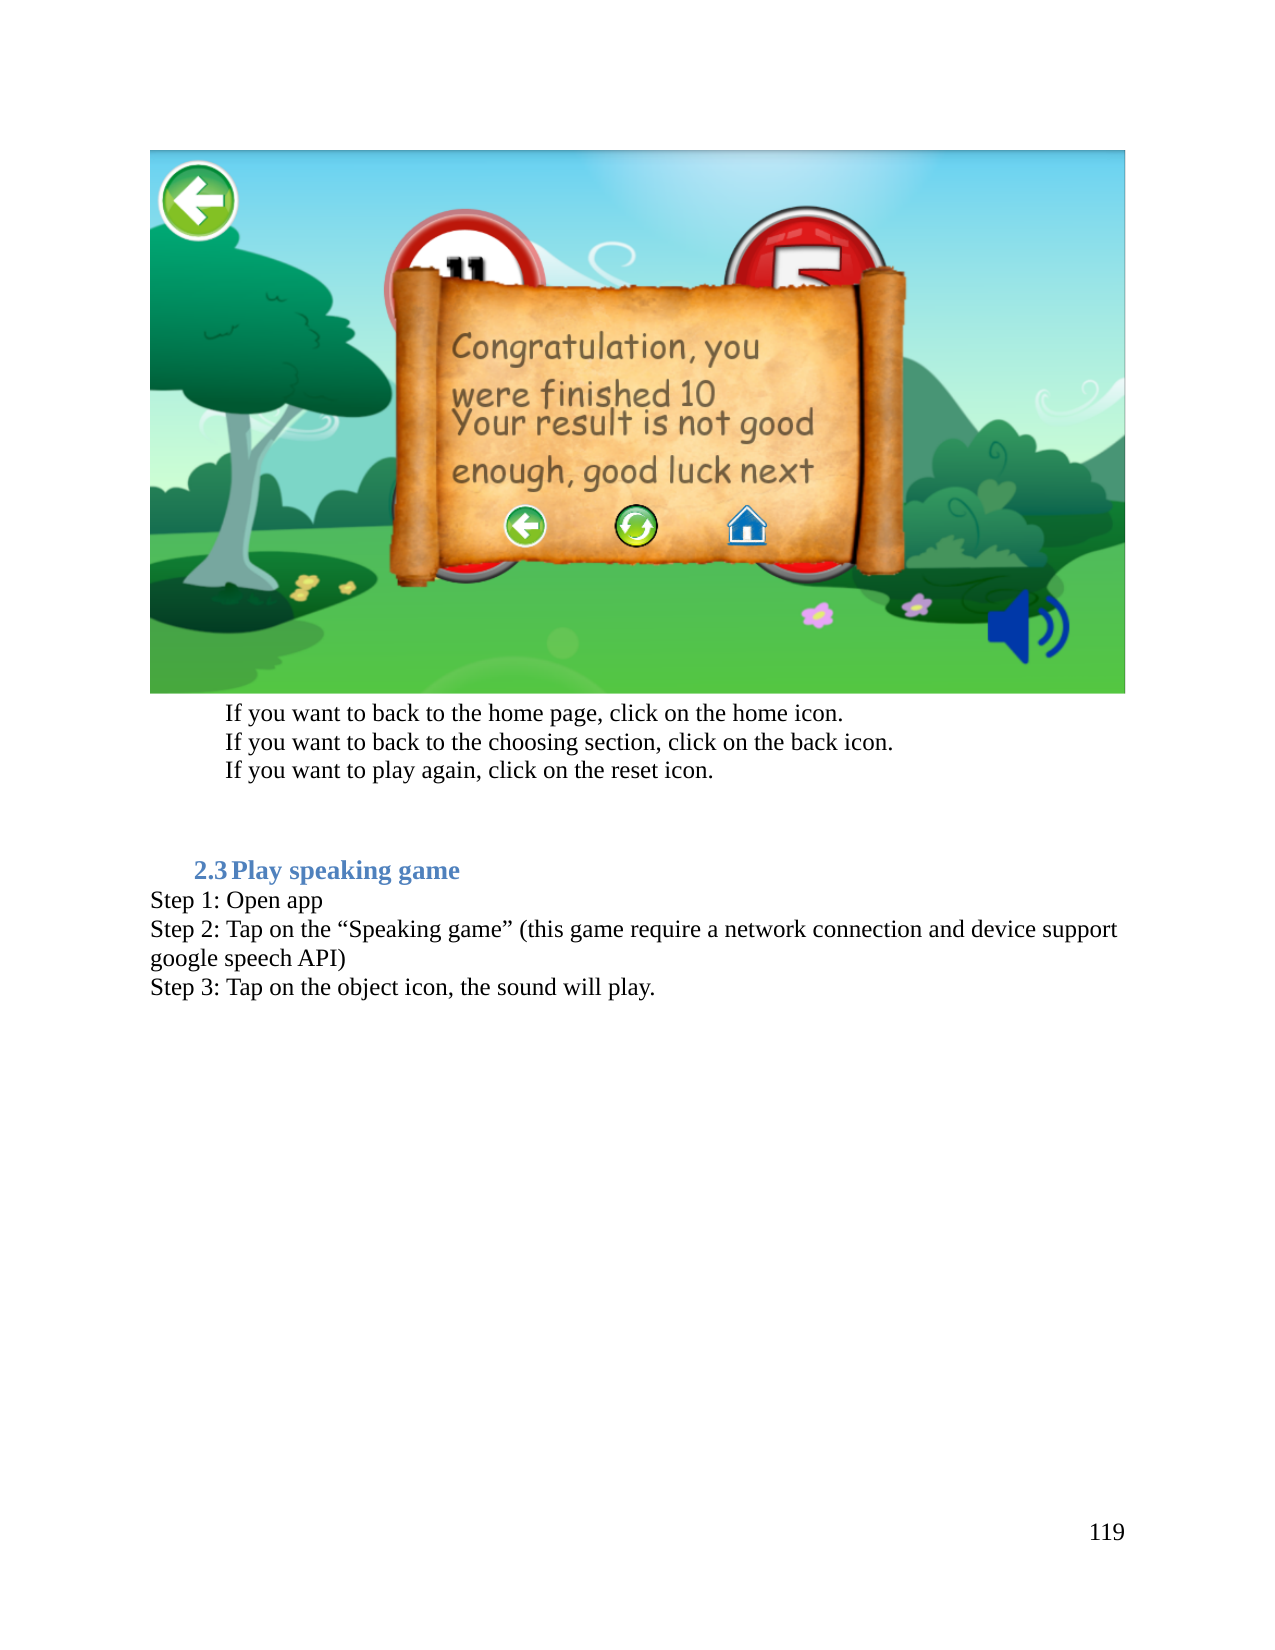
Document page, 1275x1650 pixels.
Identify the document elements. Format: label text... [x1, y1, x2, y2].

text Step 1: Open app [150, 886, 1125, 914]
picture [150, 150, 1125, 698]
text Step 2: Tap on the “Speaking game” (this game require a network connection and device support google speech API) [150, 914, 1125, 972]
text Step 3: Tap on the object icon, the sound will play. [150, 972, 1125, 1001]
text If you want to back to the choosing section, click on the back icon. [150, 727, 1125, 755]
text If you want to back to the home page, click on the home icon. [150, 698, 1125, 727]
subtitle Play speaking game [194, 854, 1125, 886]
text If you want to play again, click on the reset icon. [150, 755, 1125, 784]
